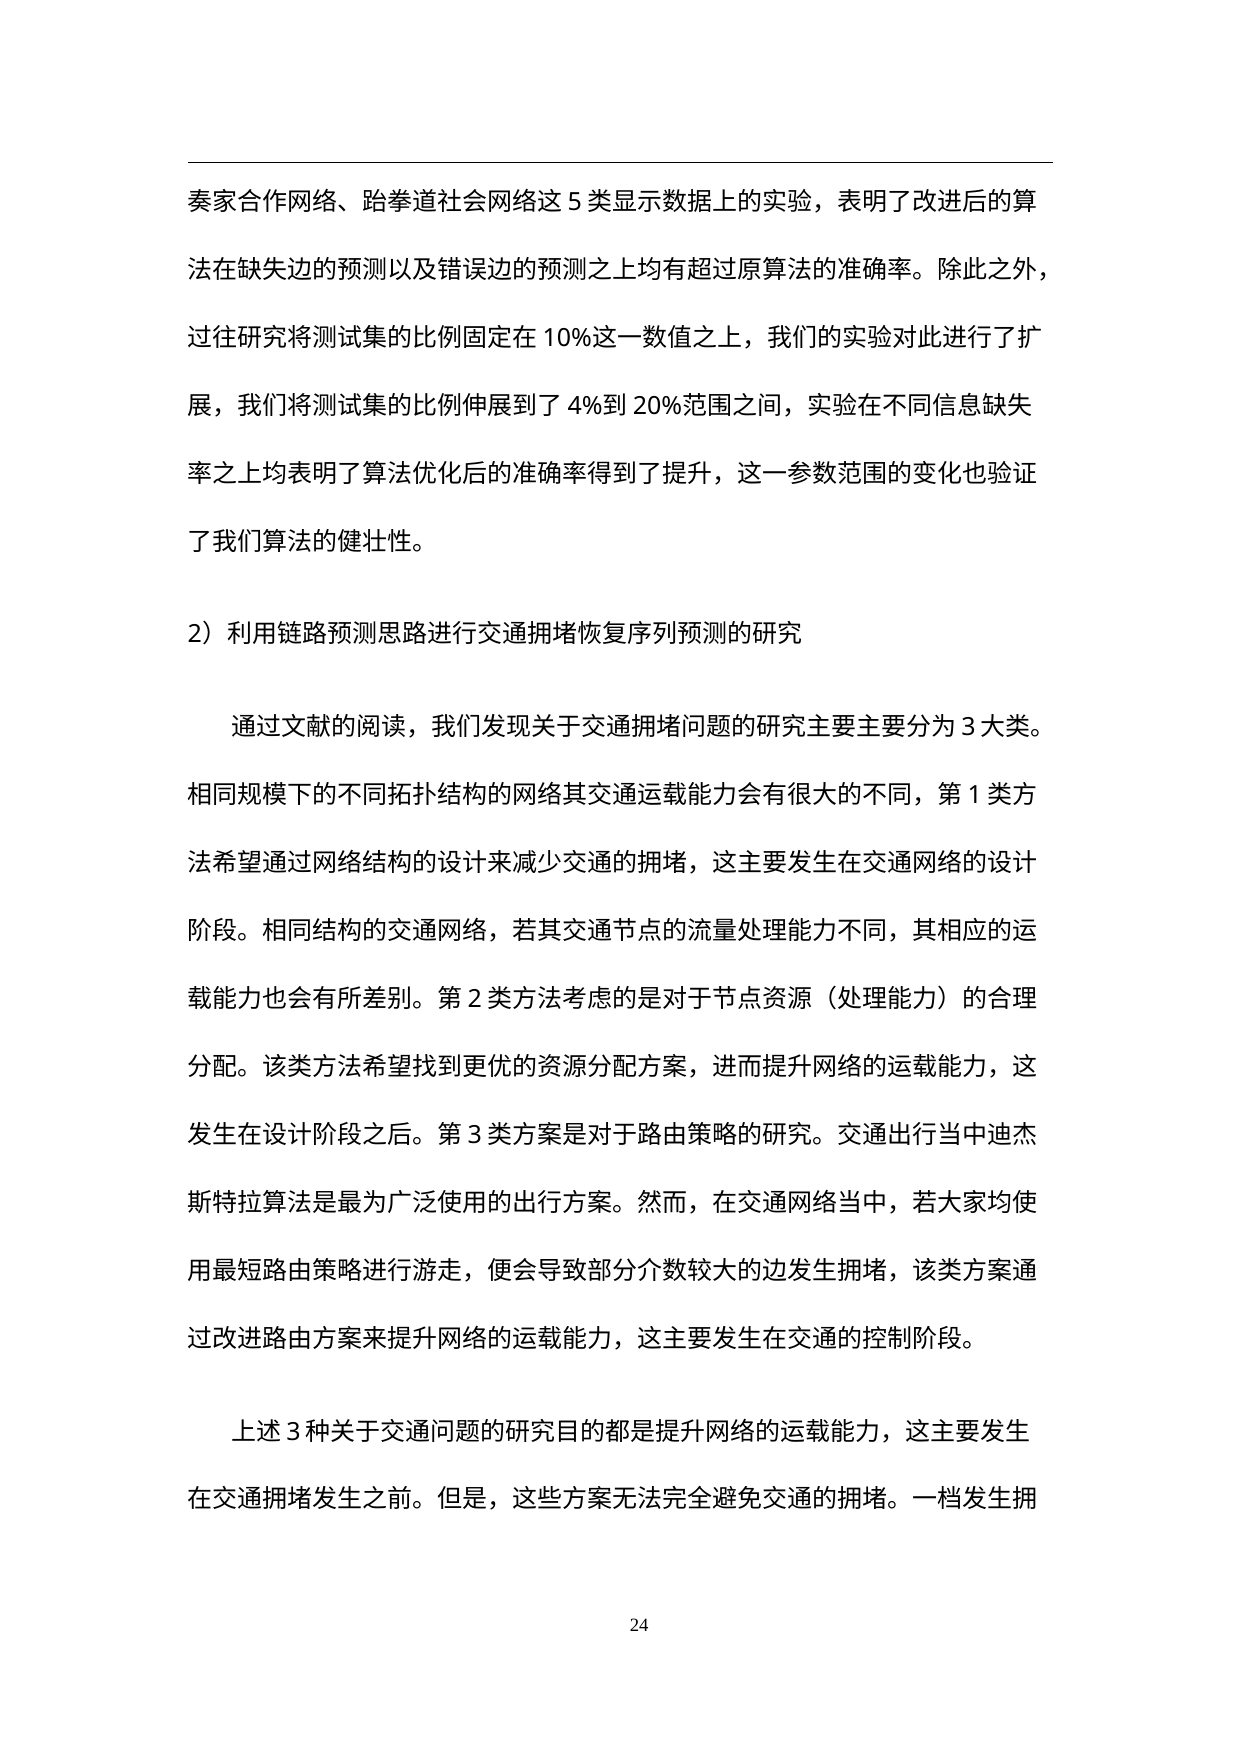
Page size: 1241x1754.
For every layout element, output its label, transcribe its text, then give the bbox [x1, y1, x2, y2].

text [187, 1395, 1053, 1531]
text 通过文献的阅读，我们发现关于交通拥堵问题的研究主要主要分为3大类。相同规模下的不同拓扑结构的网络其交通运载能力会有很大的不同，第1类方法希望通过网络结构的设计来减少交通的拥堵，这主要发生在交通网络的设计阶段。相同结构的交通网络，若其交通节点的流量处理能力不同，其相应的运载能力也会有所差别。第2类方法考虑的是对于节点资源（处理能力）的合理分配。该类方法希望找到更优的资源分配方案，进而提升网络的运载能力，这发生在设计阶段之后。第3类方案是对于路由策略的研究。交通出行当中迪杰斯特拉算法是最为广泛使用的出行方案。然而，在交通网络当中，若大家均使用最短路由策略进行游走，便会导致部分介数较大的边发生拥堵，该类方案通过改进路由方案来提升网络的运载能力，这主要发生在交通的控制阶段。 [187, 691, 1053, 1370]
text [187, 166, 1053, 573]
text 2）利用链路预测思路进行交通拥堵恢复序列预测的研究 [187, 598, 1053, 666]
